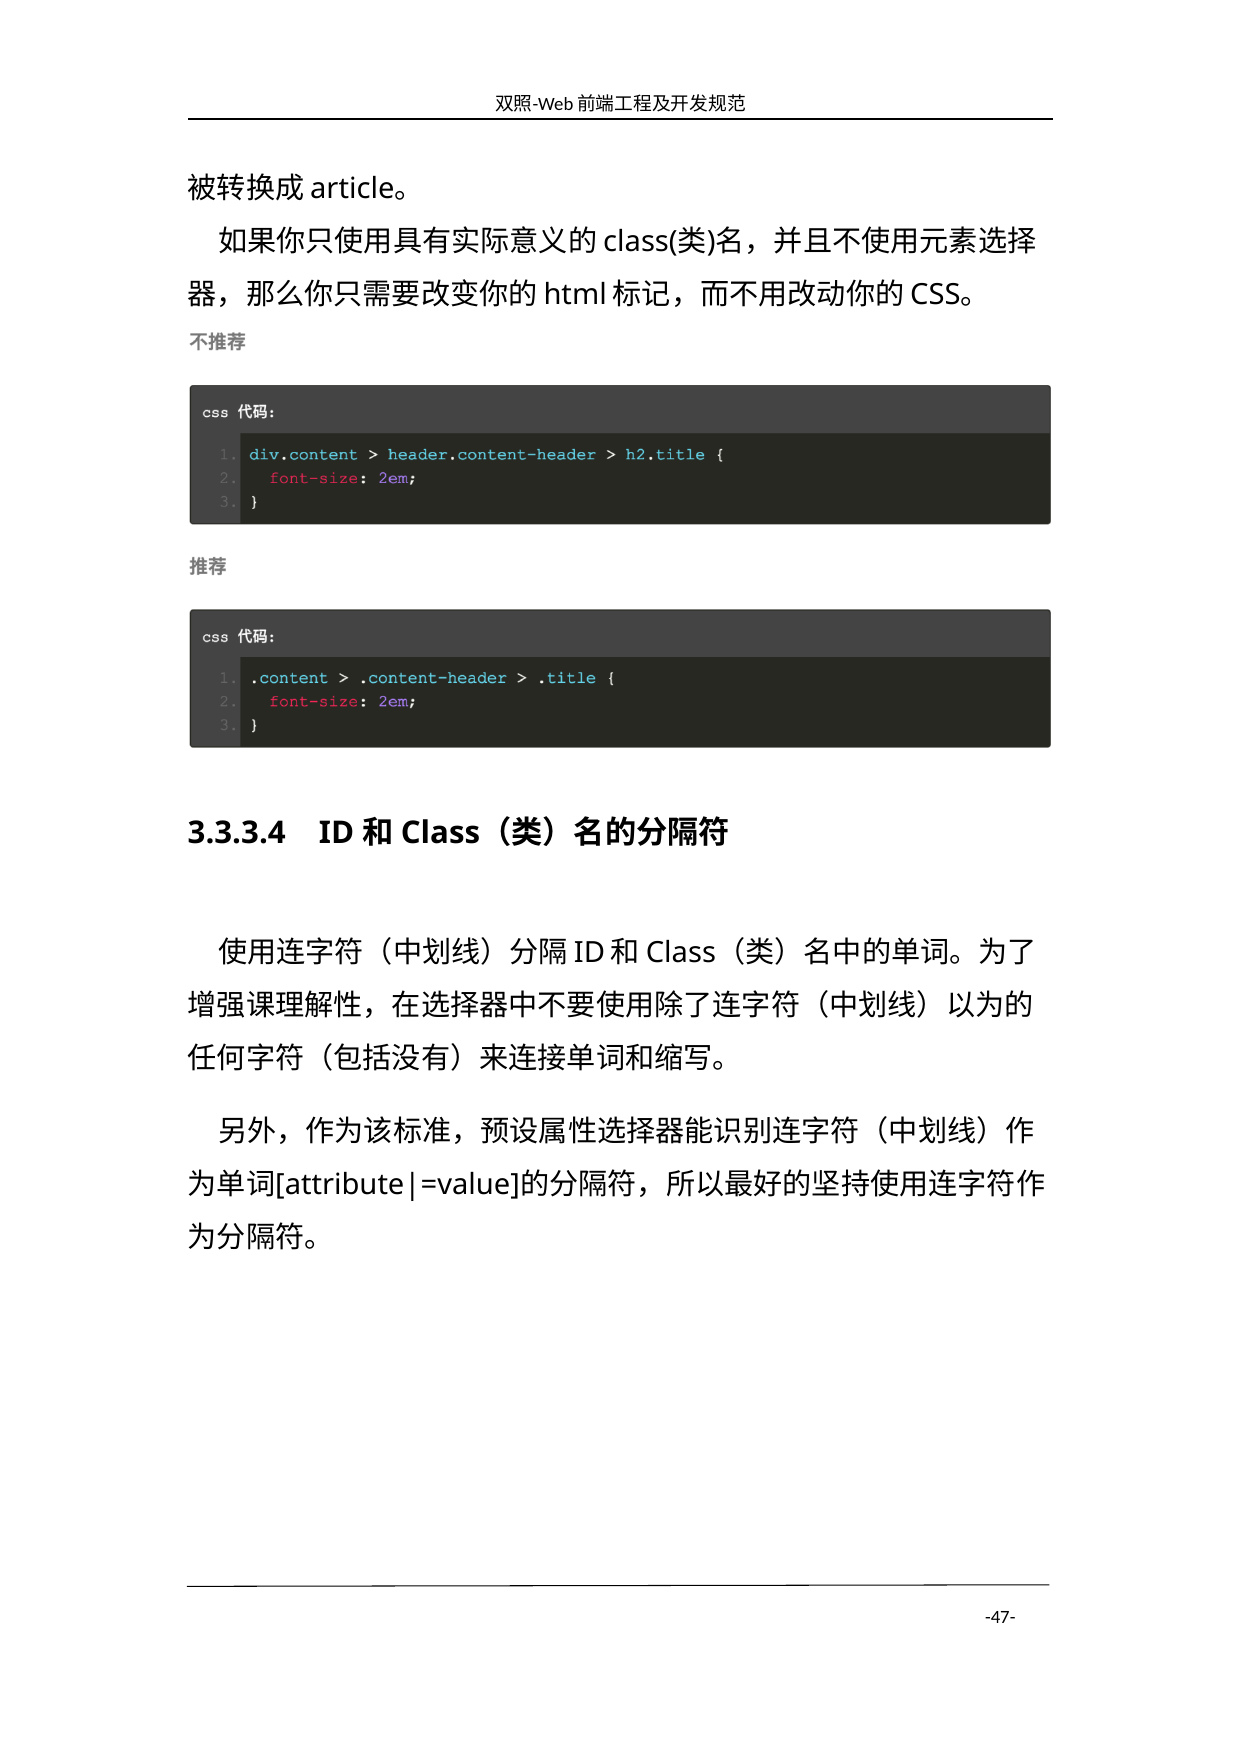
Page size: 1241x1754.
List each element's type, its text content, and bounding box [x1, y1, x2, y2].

subtitle ID 和 Class（类）名的分隔符 [187, 788, 1053, 873]
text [187, 165, 1053, 313]
text 另外，作为该标准，预设属性选择器能识别连字符（中划线）作为单词[attribute|=value]的分隔符，所以最好的坚持使用连字符作为分隔符。 [187, 1107, 1053, 1256]
text 使用连字符（中划线）分隔ID和Class（类）名中的单词。为了增强课理解性，在选择器中不要使用除了连字符（中划线）以为的任何字符（包括没有）来连接单词和缩写。 [187, 928, 1053, 1077]
picture [187, 325, 1053, 748]
